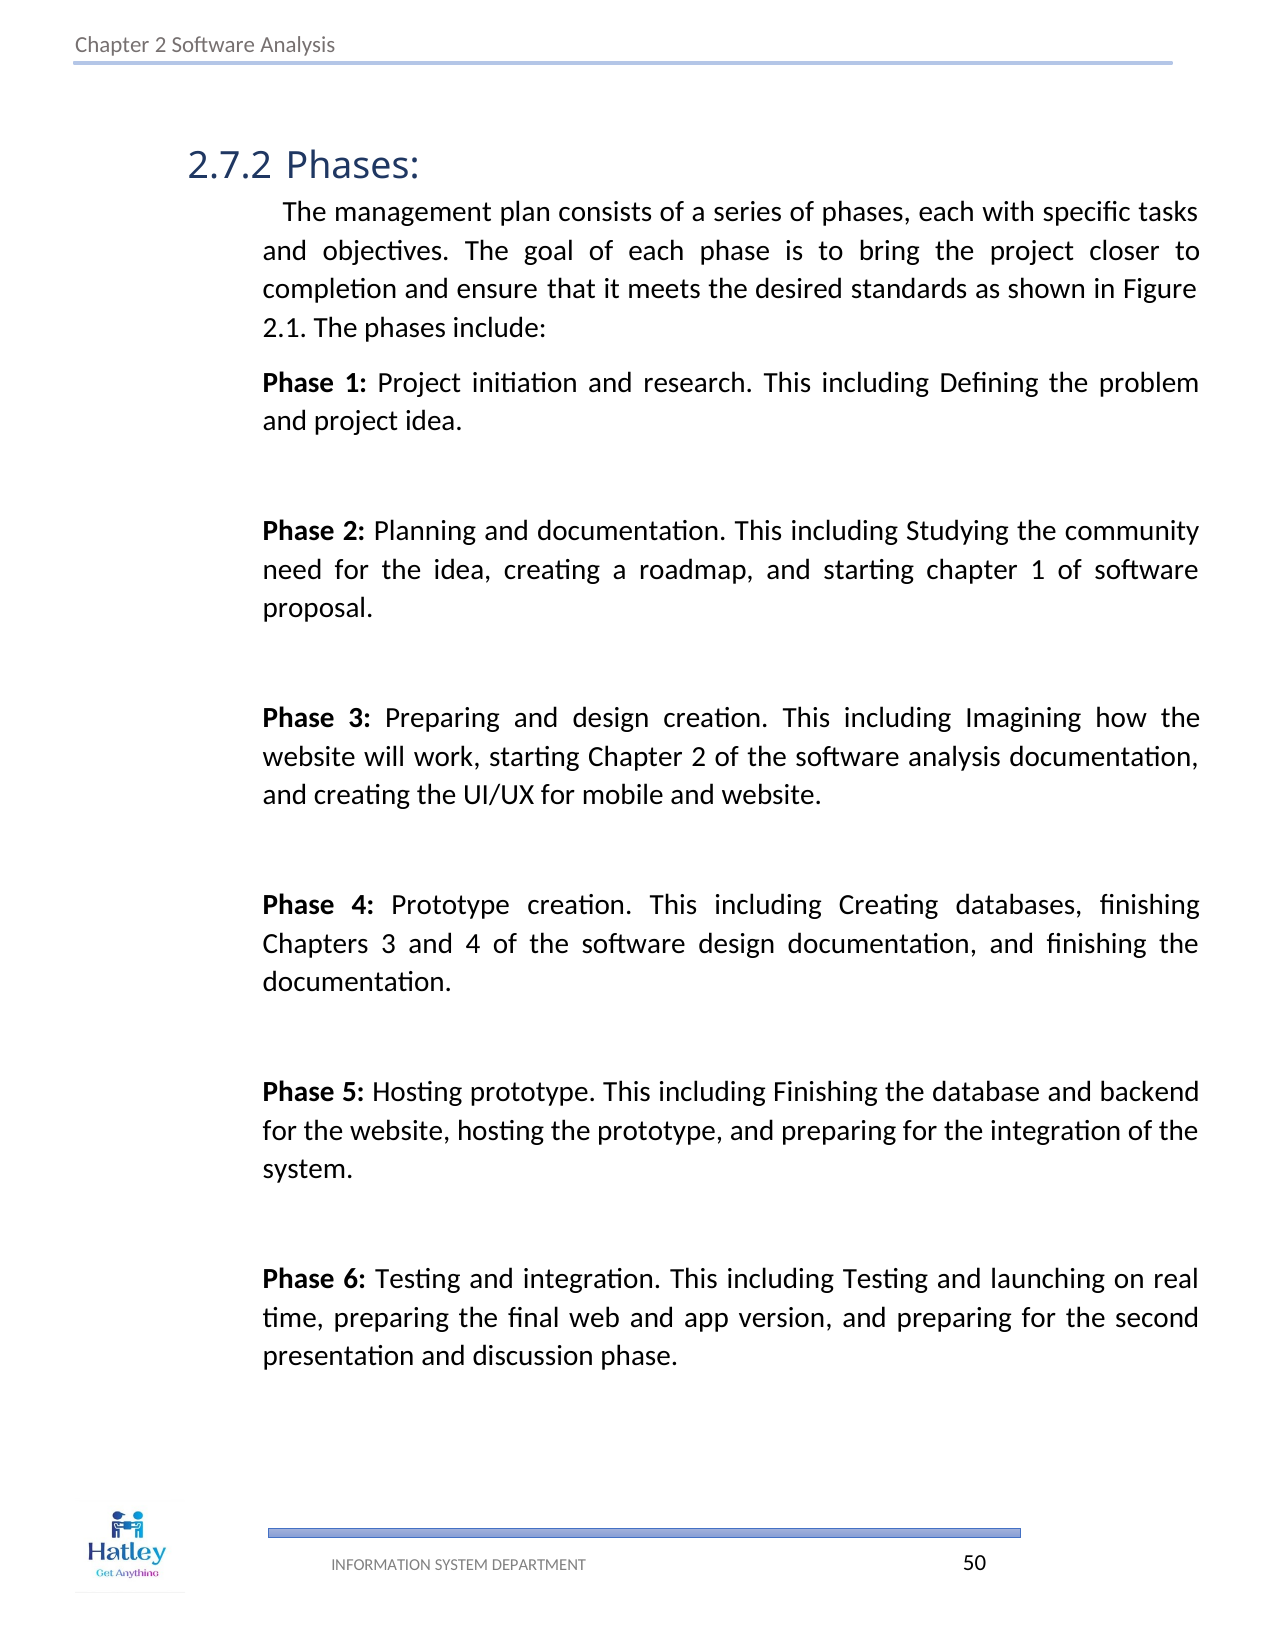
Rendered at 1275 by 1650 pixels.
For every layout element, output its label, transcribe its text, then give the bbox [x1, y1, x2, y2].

text Phase 5: Hosting prototype. This including Finishing the database and backend for the website, hosting the prototype, and preparing for the integration of the system. [262, 1073, 1200, 1186]
text Phase 1: Project initiation and research. This including Defining the problem and project idea. [262, 364, 1200, 438]
picture [75, 1498, 185, 1593]
text Phase 2: Planning and documentation. This including Studying the community need for the idea, creating a roadmap, and starting chapter 1 of software proposal. [262, 512, 1200, 625]
text Phase 6: Testing and integration. This including Testing and launching on real time, preparing the final web and app version, and preparing for the second presentation and discussion phase. [262, 1260, 1200, 1373]
picture [269, 1529, 1020, 1537]
text Phase 4: Prototype creation. This including Creating databases, finishing Chapters 3 and 4 of the software design documentation, and finishing the documentation. [262, 886, 1200, 999]
text Phase 3: Preparing and design creation. This including Imagining how the website will work, starting Chapter 2 of the software analysis documentation, and creating the UI/UX for mobile and website. [262, 699, 1200, 812]
text 2.1. The phases include: [262, 309, 1248, 344]
subtitle Phases: [187, 139, 1248, 190]
text The management plan consists of a series of phases, each with specific tasks and objectives. The goal of each phase is to bring the project closer to completion and ensure that it meets the desired standards as shown in Figure [262, 193, 1200, 306]
